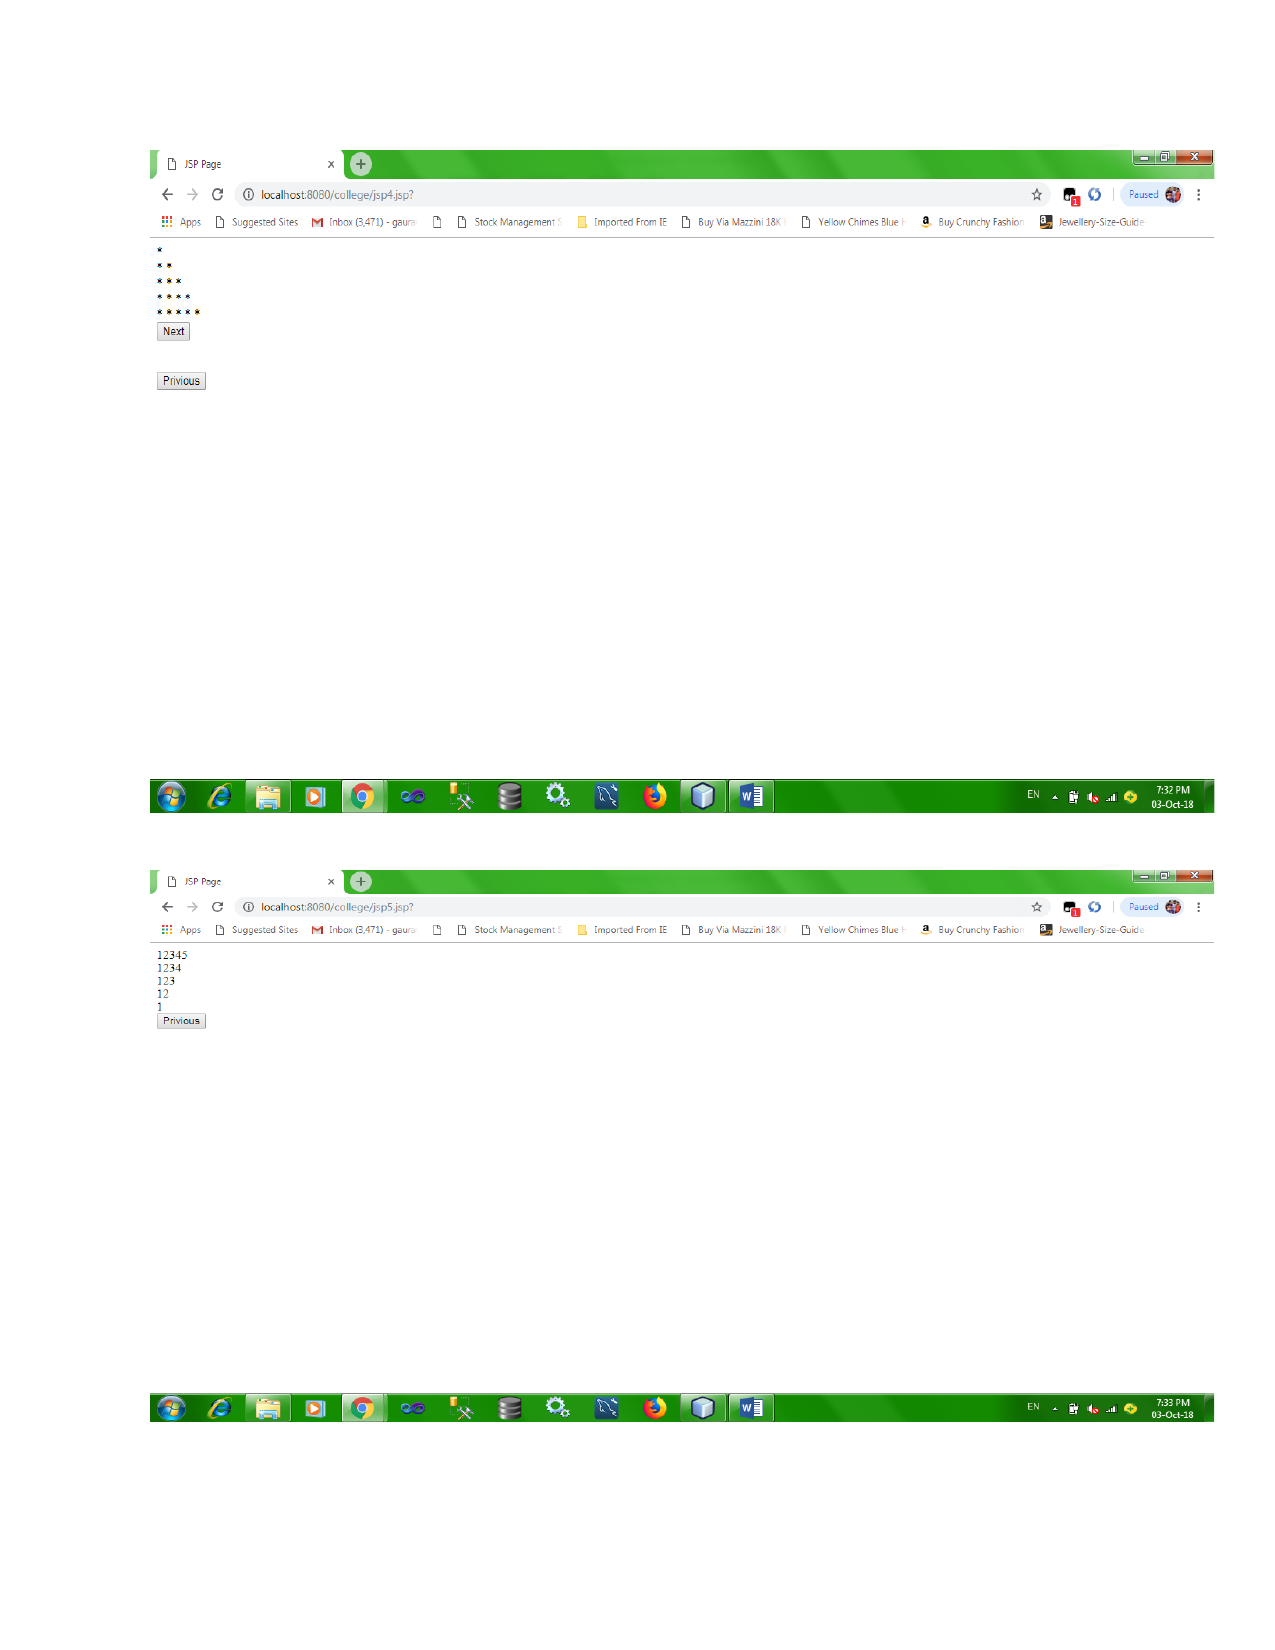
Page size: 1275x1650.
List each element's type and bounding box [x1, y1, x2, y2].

picture [150, 150, 1215, 813]
picture [150, 870, 1215, 1422]
